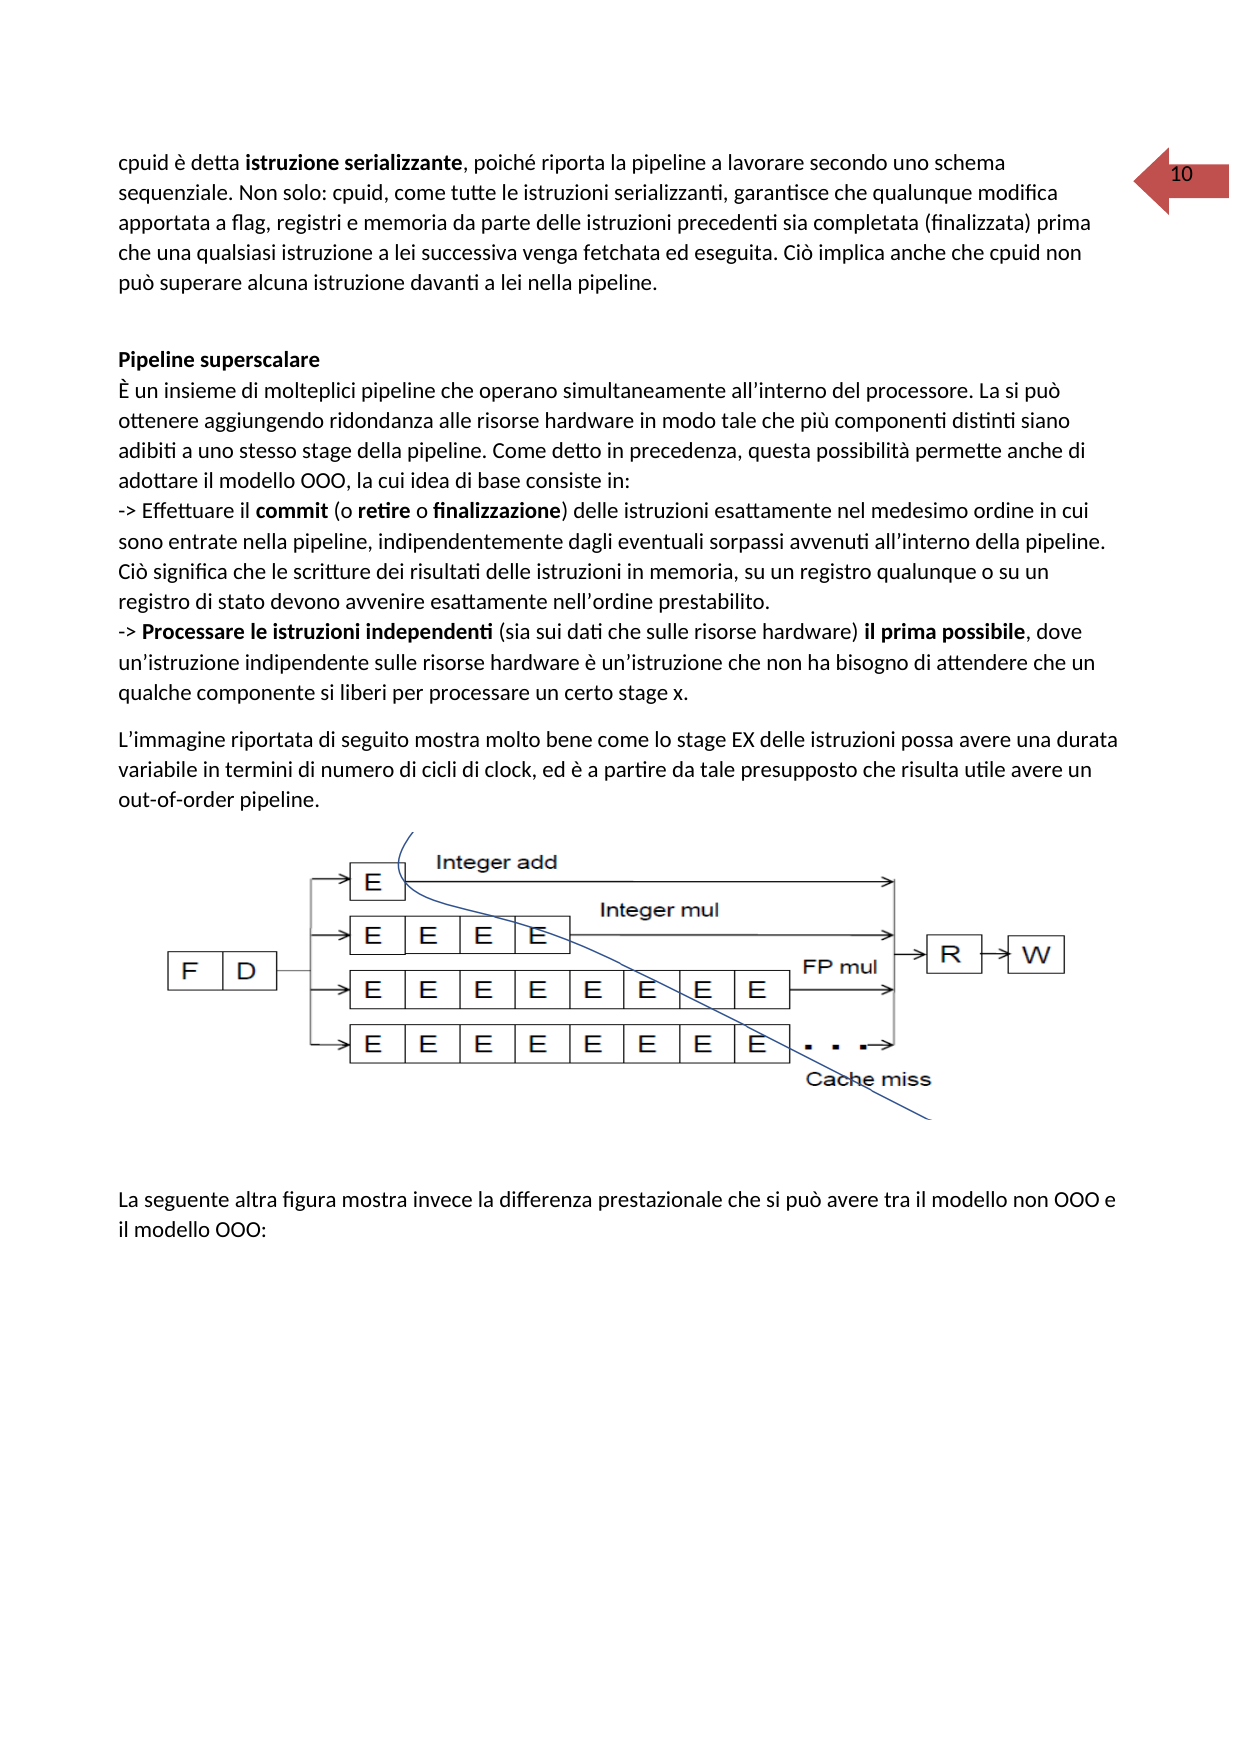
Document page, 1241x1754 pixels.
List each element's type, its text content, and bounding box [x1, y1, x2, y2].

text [118, 148, 1122, 296]
text La seguente altra figura mostra invece la differenza prestazionale che si può avere tra il modello non OOO e il modello OOO: [118, 1185, 1122, 1243]
picture [118, 832, 1123, 1120]
text Pipeline superscalare È un insieme di molteplici pipeline che operano simultaneamente all’interno del processore. La si può ottenere aggiungendo ridondanza alle risorse hardware in modo tale che più componenti distinti siano adibiti a uno stesso stage della pipeline. Come detto in precedenza, questa possibilità permette anche di adottare il modello OOO, la cui idea di base consiste in: -> Effettuare il commit (o retire o finalizzazione) delle istruzioni esattamente nel medesimo ordine in cui sono entrate nella pipeline, indipendentemente dagli eventuali sorpassi avvenuti all’interno della pipeline. Ciò significa che le scritture dei risultati delle istruzioni in memoria, su un registro qualunque o su un registro di stato devono avvenire esattamente nell’ordine prestabilito. -> Processare le istruzioni independenti (sia sui dati che sulle risorse hardware) il prima possibile, dove un’istruzione indipendente sulle risorse hardware è un’istruzione che non ha bisogno di attendere che un qualche componente si liberi per processare un certo stage x. [118, 315, 1122, 706]
text L’immagine riportata di seguito mostra molto bene come lo stage EX delle istruzioni possa avere una durata variabile in termini di numero di cicli di clock, ed è a partire da tale presupposto che risulta utile avere un out-of-order pipeline. [118, 725, 1122, 813]
